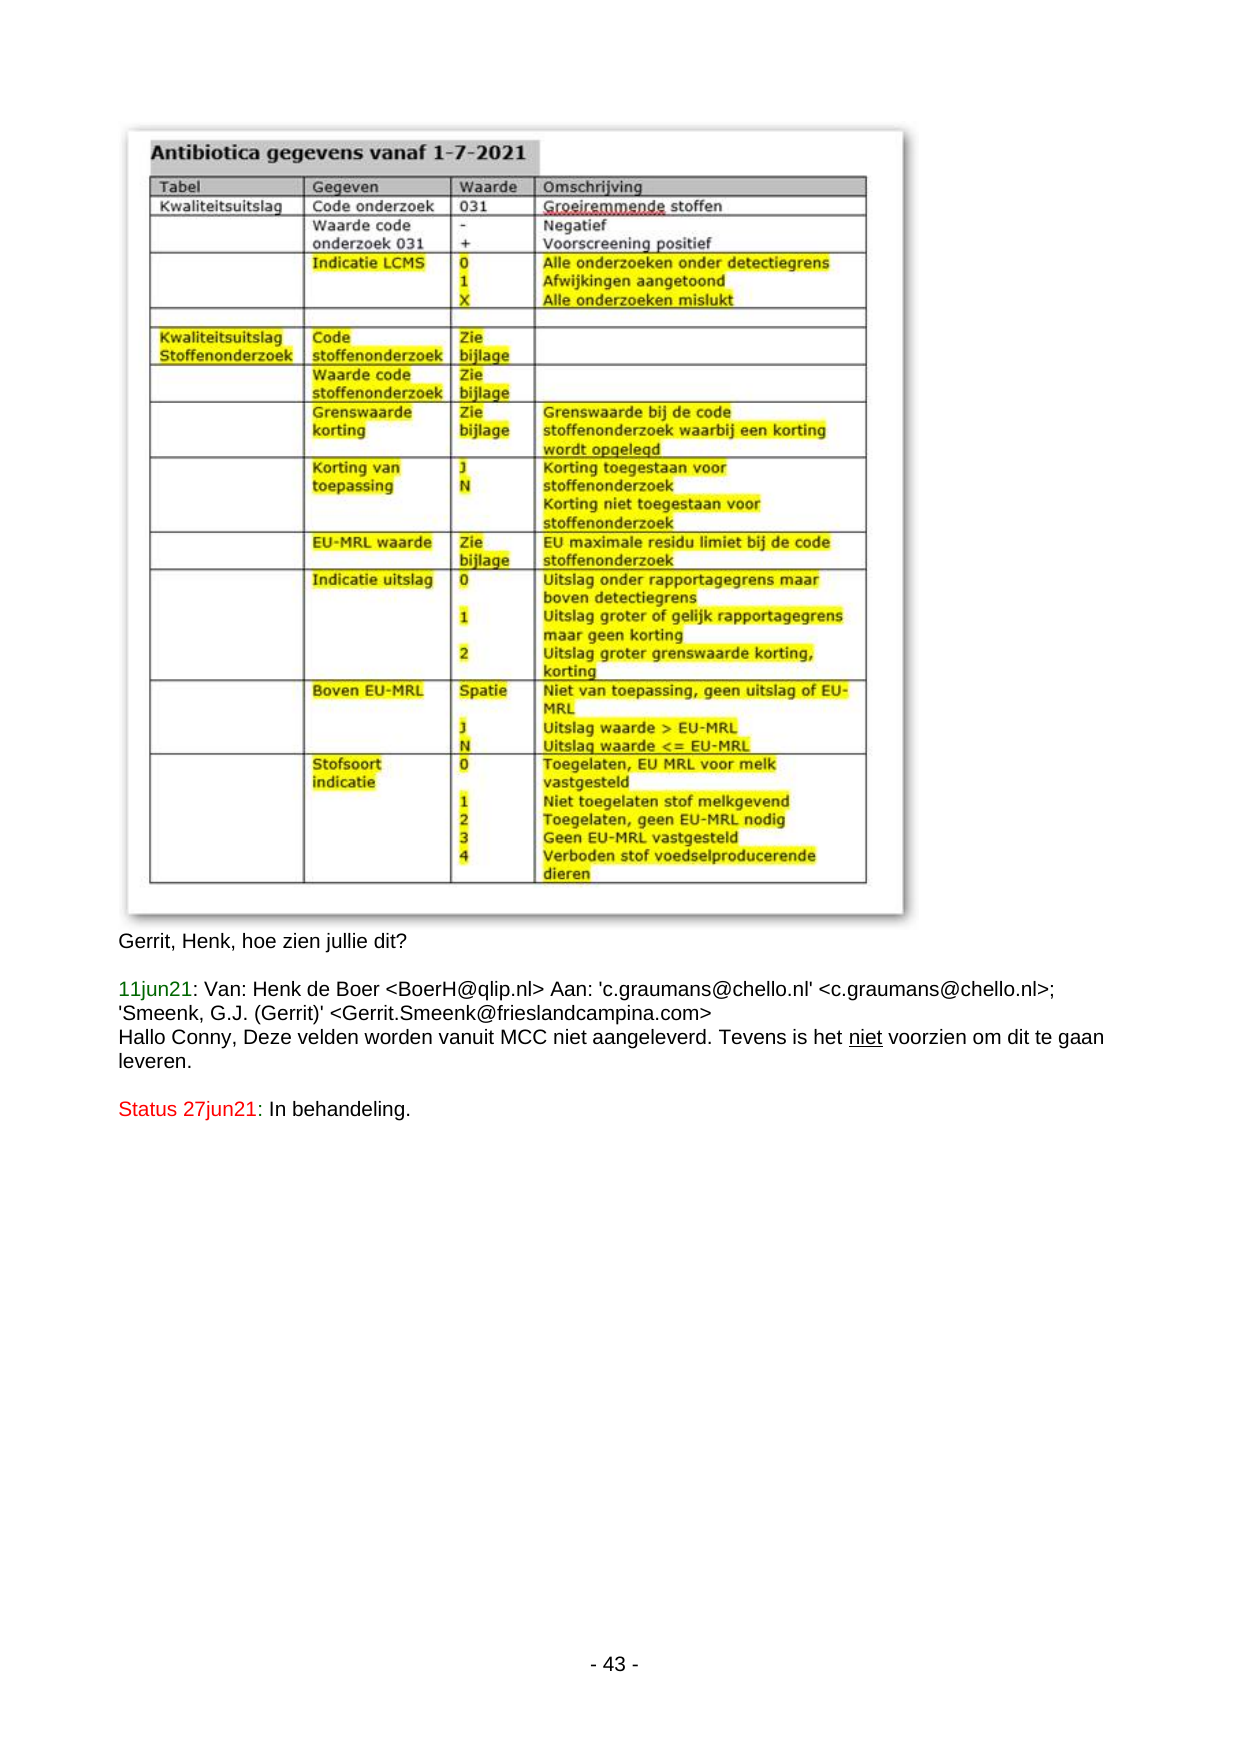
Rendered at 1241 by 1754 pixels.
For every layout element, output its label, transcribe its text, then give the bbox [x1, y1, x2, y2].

picture [118, 121, 919, 930]
text Status 27jun21: In behandeling. [118, 1097, 1122, 1121]
text 11jun21: Van: Henk de Boer <BoerH@qlip.nl> Aan: 'c.graumans@chello.nl' <c.graumans@chello.nl>; 'Smeenk, G.J. (Gerrit)' <Gerrit.Smeenk@frieslandcampina.com> Hallo Conny, Deze velden worden vanuit MCC niet aangeleverd. Tevens is het niet voorzien om dit te gaan leveren. [118, 977, 1122, 1073]
text Gerrit, Henk, hoe zien jullie dit? [118, 929, 1122, 953]
